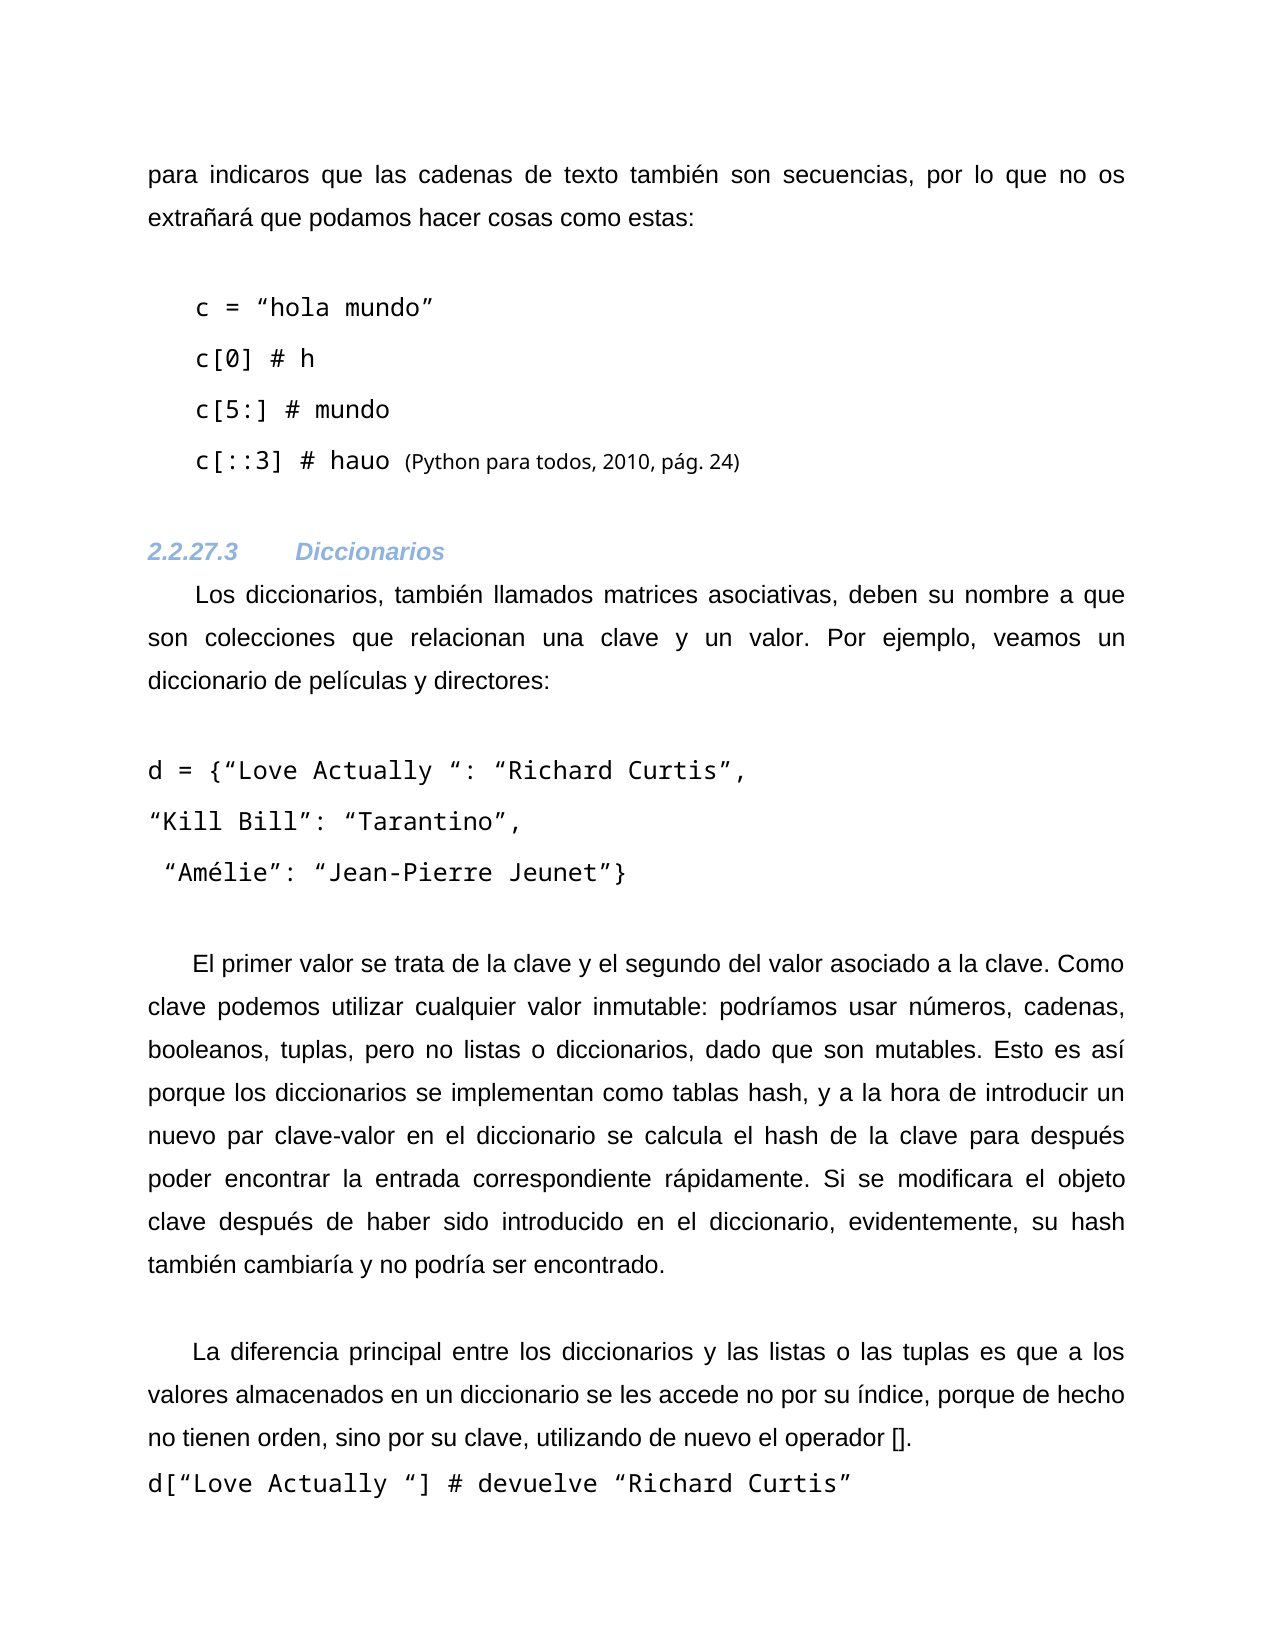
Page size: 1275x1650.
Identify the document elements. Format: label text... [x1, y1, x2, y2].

text c[::3] # hauo [148, 443, 1127, 477]
text “Amélie”: “Jean-Pierre Jeunet”} [148, 854, 1127, 888]
text c[5:] # mundo [148, 392, 1127, 426]
subtitle Diccionarios [148, 537, 1127, 566]
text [148, 160, 1127, 232]
text “Kill Bill”: “Tarantino”, [148, 803, 1127, 837]
text d[“Love Actually “] # devuelve “Richard Curtis” [148, 1466, 1127, 1500]
text La diferencia principal entre los diccionarios y las listas o las tuplas es que a los valores almacenados en un diccionario se les accede no por su índice, porque de hecho no tienen orden, sino por su clave, utilizando de nuevo el operador []. [148, 1337, 1127, 1452]
text El primer valor se trata de la clave y el segundo del valor asociado a la clave. Como clave podemos utilizar cualquier valor inmutable: podríamos usar números, cadenas, booleanos, tuplas, pero no listas o diccionarios, dado que son mutables. Esto es así porque los diccionarios se implementan como tablas hash, y a la hora de introducir un nuevo par clave-valor en el diccionario se calcula el hash de la clave para después poder encontrar la entrada correspondiente rápidamente. Si se modificara el objeto clave después de haber sido introducido en el diccionario, evidentemente, su hash también cambiaría y no podría ser encontrado. [148, 949, 1127, 1279]
text d = {“Love Actually “: “Richard Curtis”, [148, 752, 1127, 786]
text c[0] # h [148, 341, 1127, 374]
text Los diccionarios, también llamados matrices asociativas, deben su nombre a que son colecciones que relacionan una clave y un valor. Por ejemplo, veamos un diccionario de películas y directores: [148, 580, 1127, 695]
text c = “hola mundo” [148, 289, 1127, 323]
